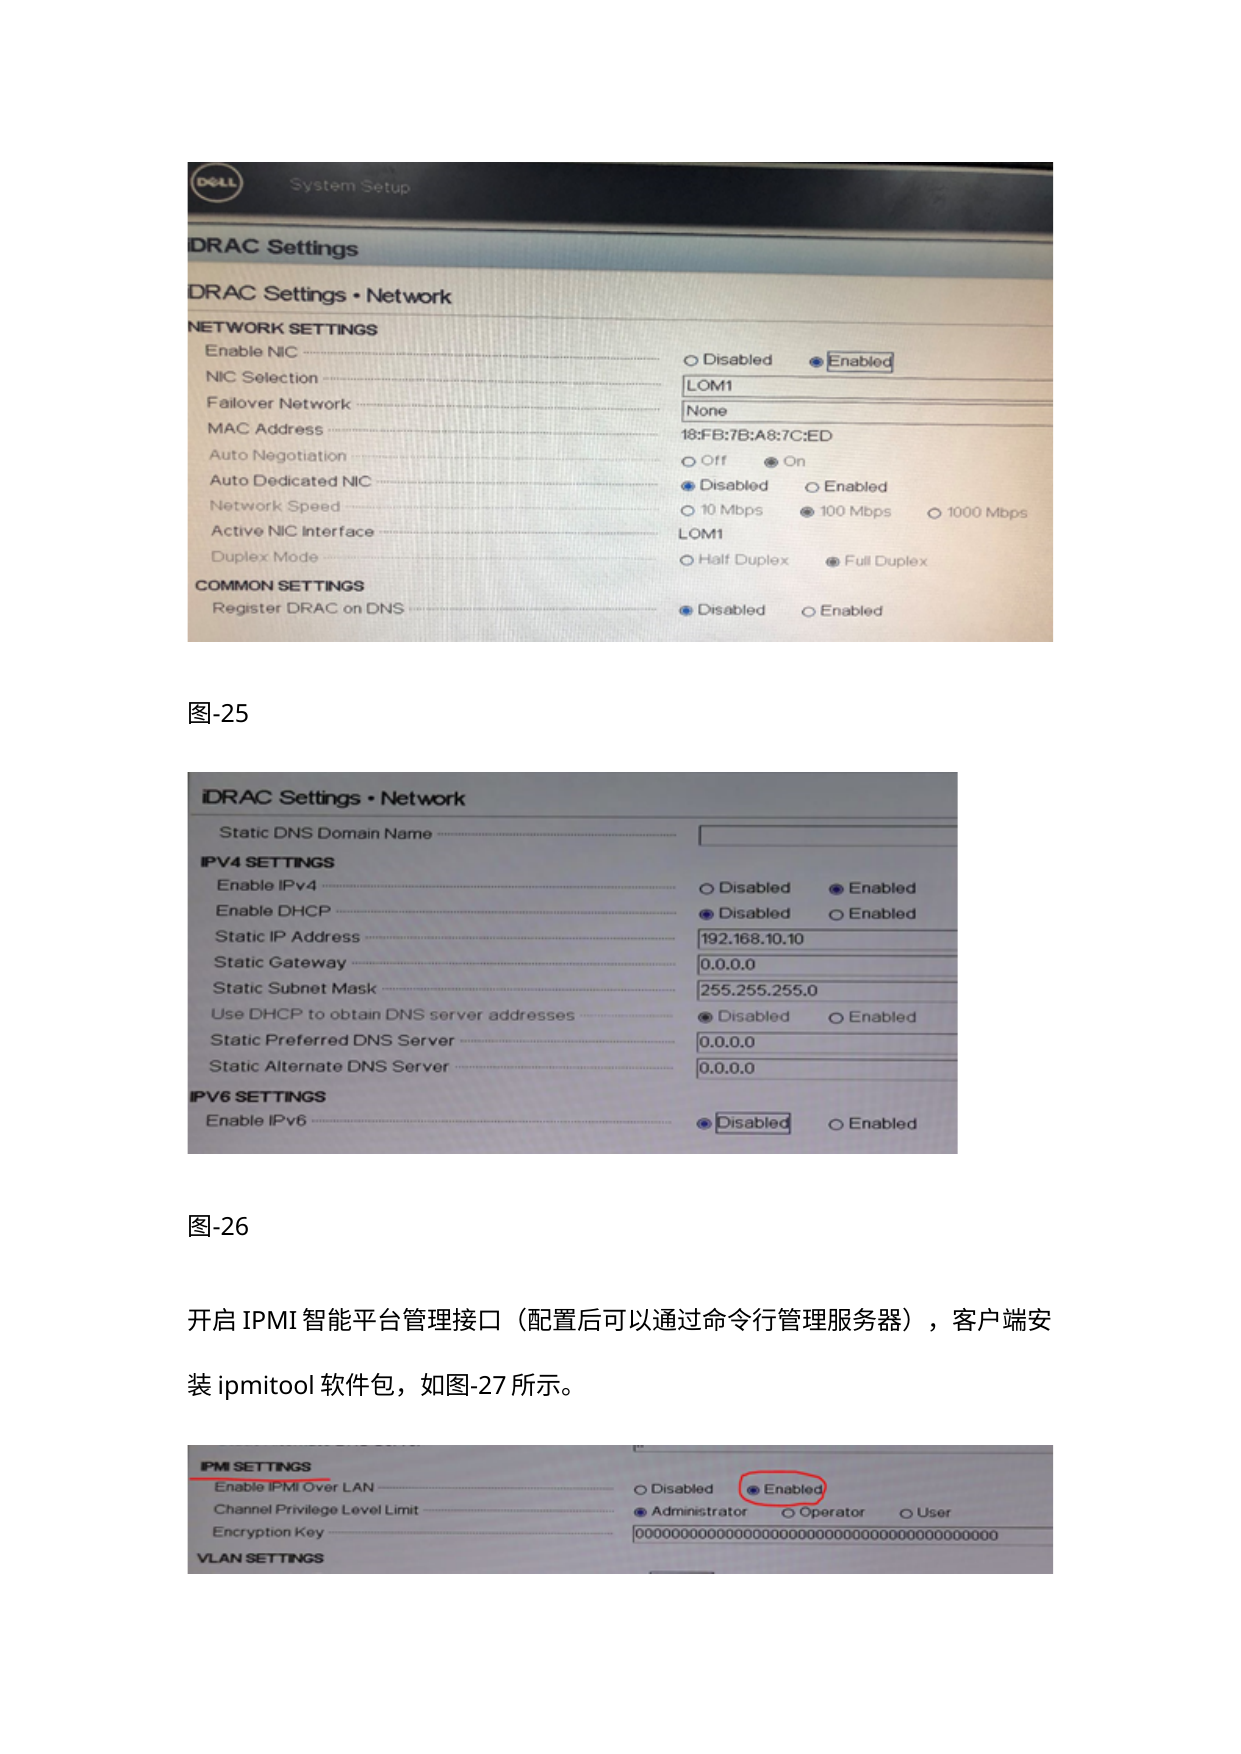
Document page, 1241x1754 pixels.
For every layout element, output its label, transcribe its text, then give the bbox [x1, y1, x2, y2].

picture [187, 162, 1054, 642]
text 图-26 [187, 1192, 1053, 1257]
picture [187, 1445, 1054, 1574]
text 开启IPMI智能平台管理接口（配置后可以通过命令行管理服务器），客户端安装ipmitool软件包，如图-27所示。 [187, 1286, 1053, 1416]
text 图-25 [187, 679, 1053, 744]
picture [187, 772, 958, 1154]
